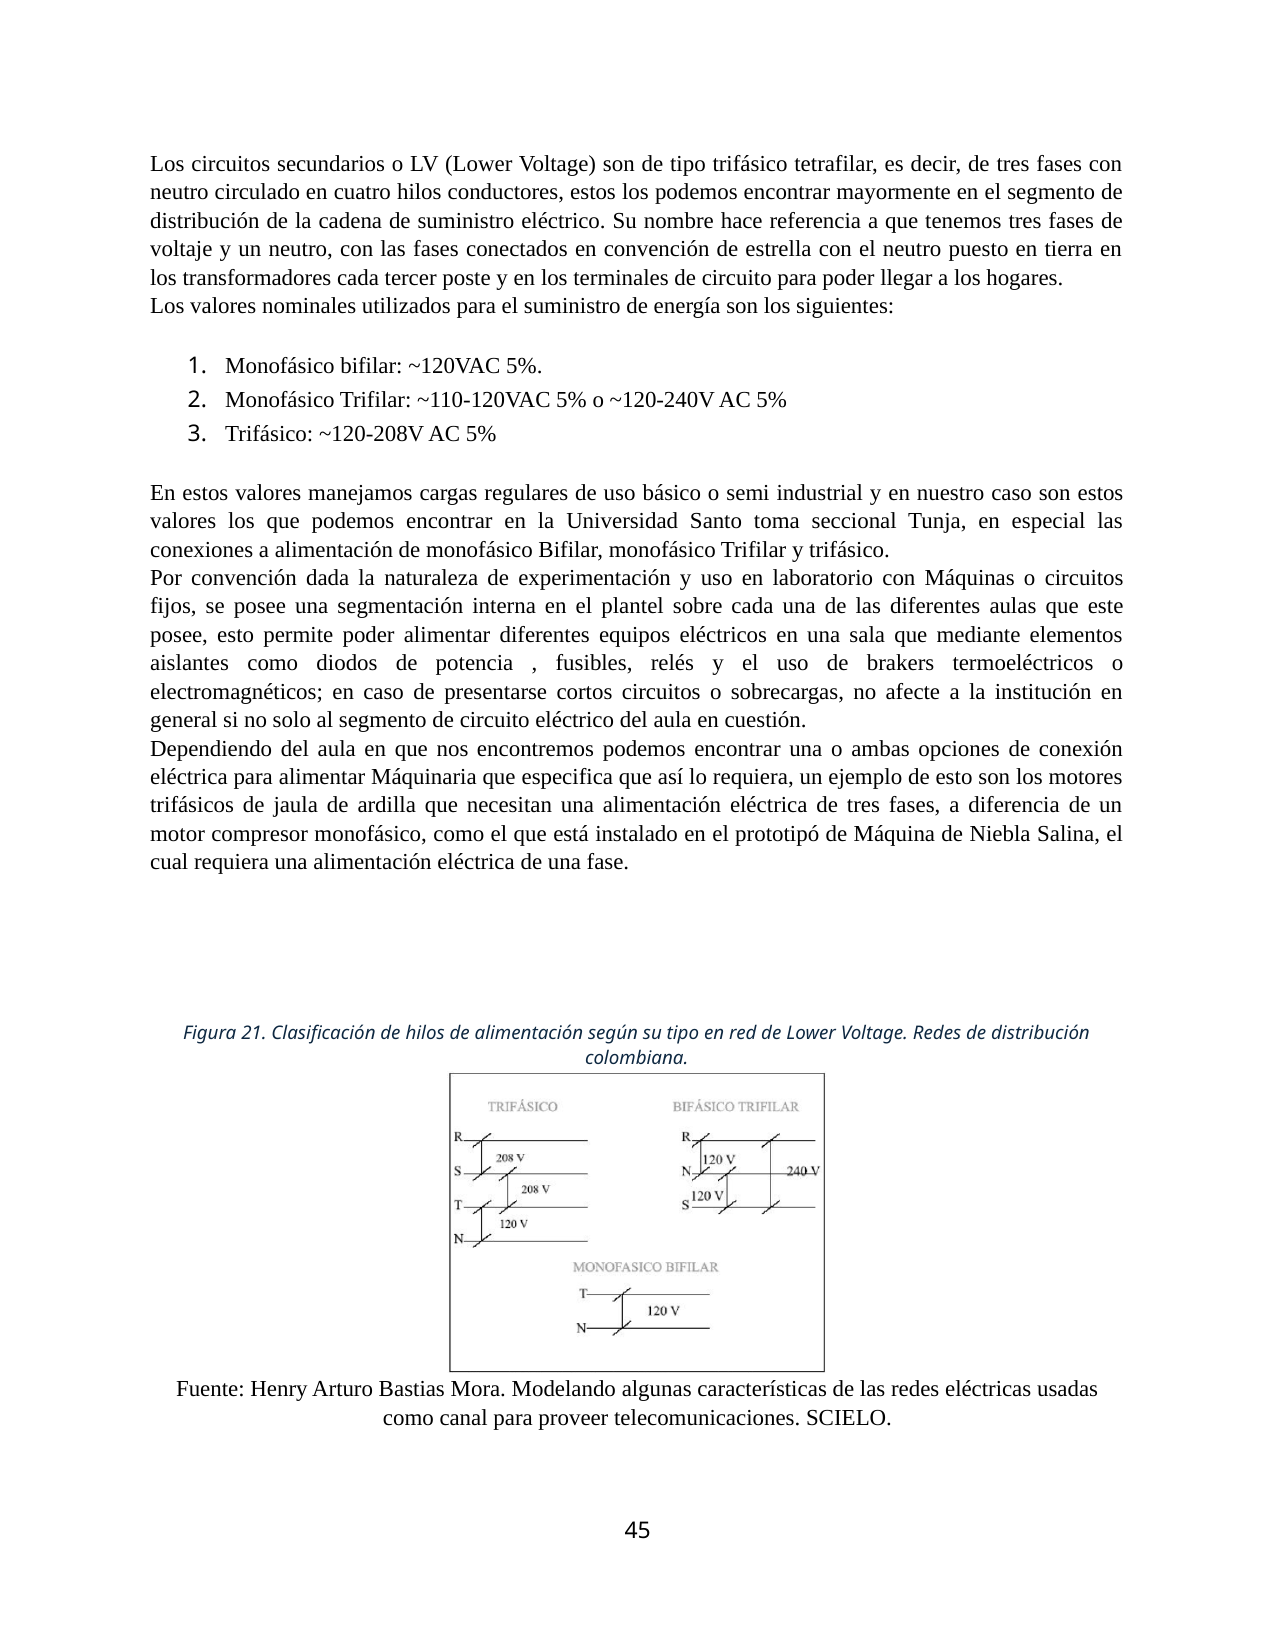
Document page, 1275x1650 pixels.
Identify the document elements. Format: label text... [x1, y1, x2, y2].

text Los circuitos secundarios o LV (Lower Voltage) son de tipo trifásico tetrafilar, es decir, de tres fases con neutro circulado en cuatro hilos conductores, estos los podemos encontrar mayormente en el segmento de distribución de la cadena de suministro eléctrico. Su nombre hace referencia a que tenemos tres fases de voltaje y un neutro, con las fases conectados en convención de estrella con el neutro puesto en tierra en los transformadores cada tercer poste y en los terminales de circuito para poder llegar a los hogares. [150, 150, 1125, 290]
list Trifásico: ~120-208V AC 5% [187, 417, 1125, 448]
text Dependiendo del aula en que nos encontremos podemos encontrar una o ambas opciones de conexión eléctrica para alimentar Máquinaria que especifica que así lo requiera, un ejemplo de esto son los motores trifásicos de jaula de ardilla que necesitan una alimentación eléctrica de tres fases, a diferencia de un motor compresor monofásico, como el que está instalado en el prototipó de Máquina de Niebla Salina, el cual requiera una alimentación eléctrica de una fase. [150, 735, 1125, 875]
text Fuente: Henry Arturo Bastias Mora. Modelando algunas características de las redes eléctricas usadas como canal para proveer telecomunicaciones. SCIELO. [150, 1375, 1125, 1430]
text Los valores nominales utilizados para el suministro de energía son los siguientes: [150, 292, 1125, 318]
text En estos valores manejamos cargas regulares de uso básico o semi industrial y en nuestro caso son estos valores los que podemos encontrar en la Universidad Santo toma seccional Tunja, en especial las conexiones a alimentación de monofásico Bifilar, monofásico Trifilar y trifásico. [150, 479, 1125, 562]
text Por convención dada la naturaleza de experimentación y uso en laboratorio con Máquinas o circuitos fijos, se posee una segmentación interna en el plantel sobre cada una de las diferentes aulas que este posee, esto permite poder alimentar diferentes equipos eléctricos en una sala que mediante elementos aislantes como diodos de potencia , fusibles, relés y el uso de brakers termoeléctricos o electromagnéticos; en caso de presentarse cortos circuitos o sobrecargas, no afecte a la institución en general si no solo al segmento de circuito eléctrico del aula en cuestión. [150, 564, 1125, 733]
list Monofásico Trifilar: ~110-120VAC 5% o ~120-240V AC 5% [187, 383, 1125, 414]
list Monofásico bifilar: ~120VAC 5%. [187, 349, 1125, 380]
text Figura 21. Clasificación de hilos de alimentación según su tipo en red de Lower Voltage. Redes de distribución colombiana. [150, 1019, 1125, 1070]
picture [445, 1070, 830, 1373]
